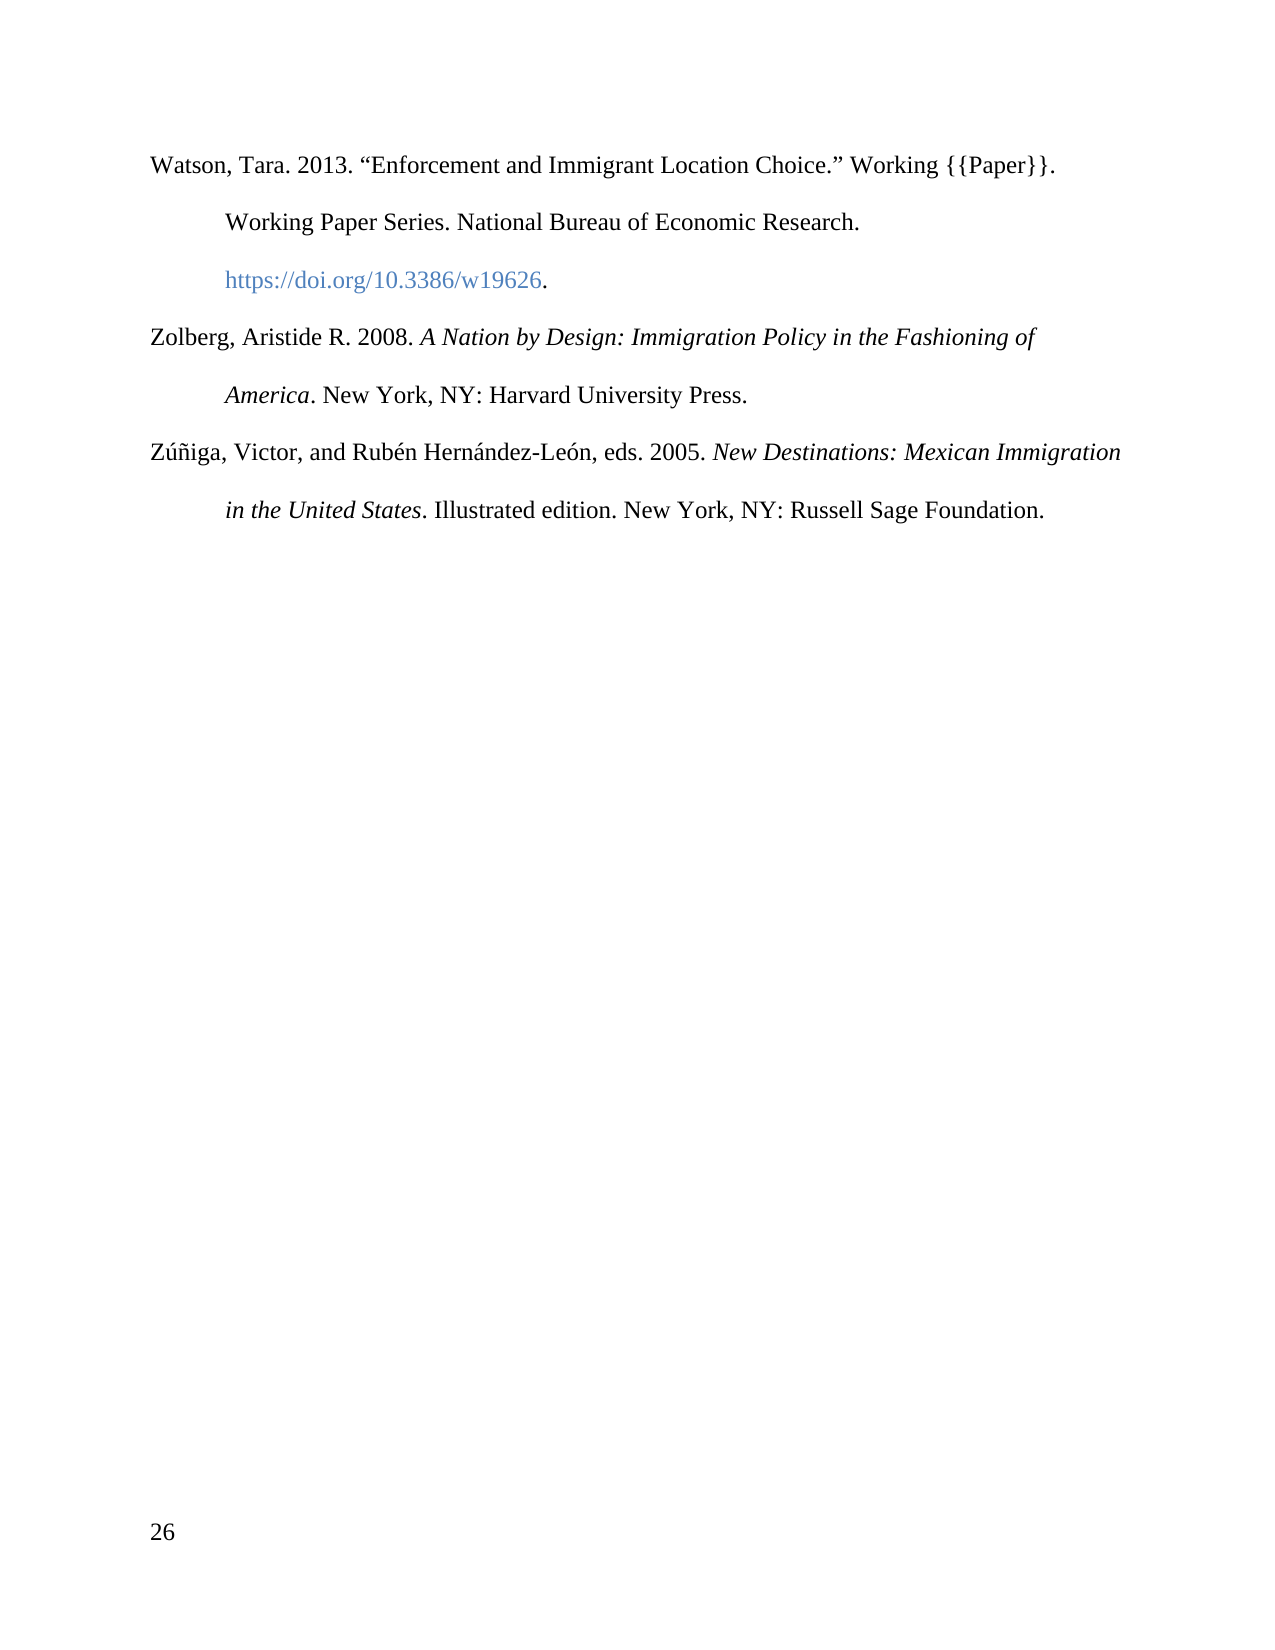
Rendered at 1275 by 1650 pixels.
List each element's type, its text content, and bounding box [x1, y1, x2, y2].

text Zolberg, Aristide R. 2008. A Nation by Design: Immigration Policy in the Fashioning of America. New York, NY: Harvard University Press. [150, 322, 1125, 409]
text Watson, Tara. 2013. “Enforcement and Immigrant Location Choice.” Working {{Paper}}. Working Paper Series. National Bureau of Economic Research. https://doi.org/10.3386/w19626. [150, 150, 1125, 294]
text Zúñiga, Victor, and Rubén Hernández-León, eds. 2005. New Destinations: Mexican Immigration in the United States. Illustrated edition. New York, NY: Russell Sage Foundation. [150, 437, 1125, 524]
